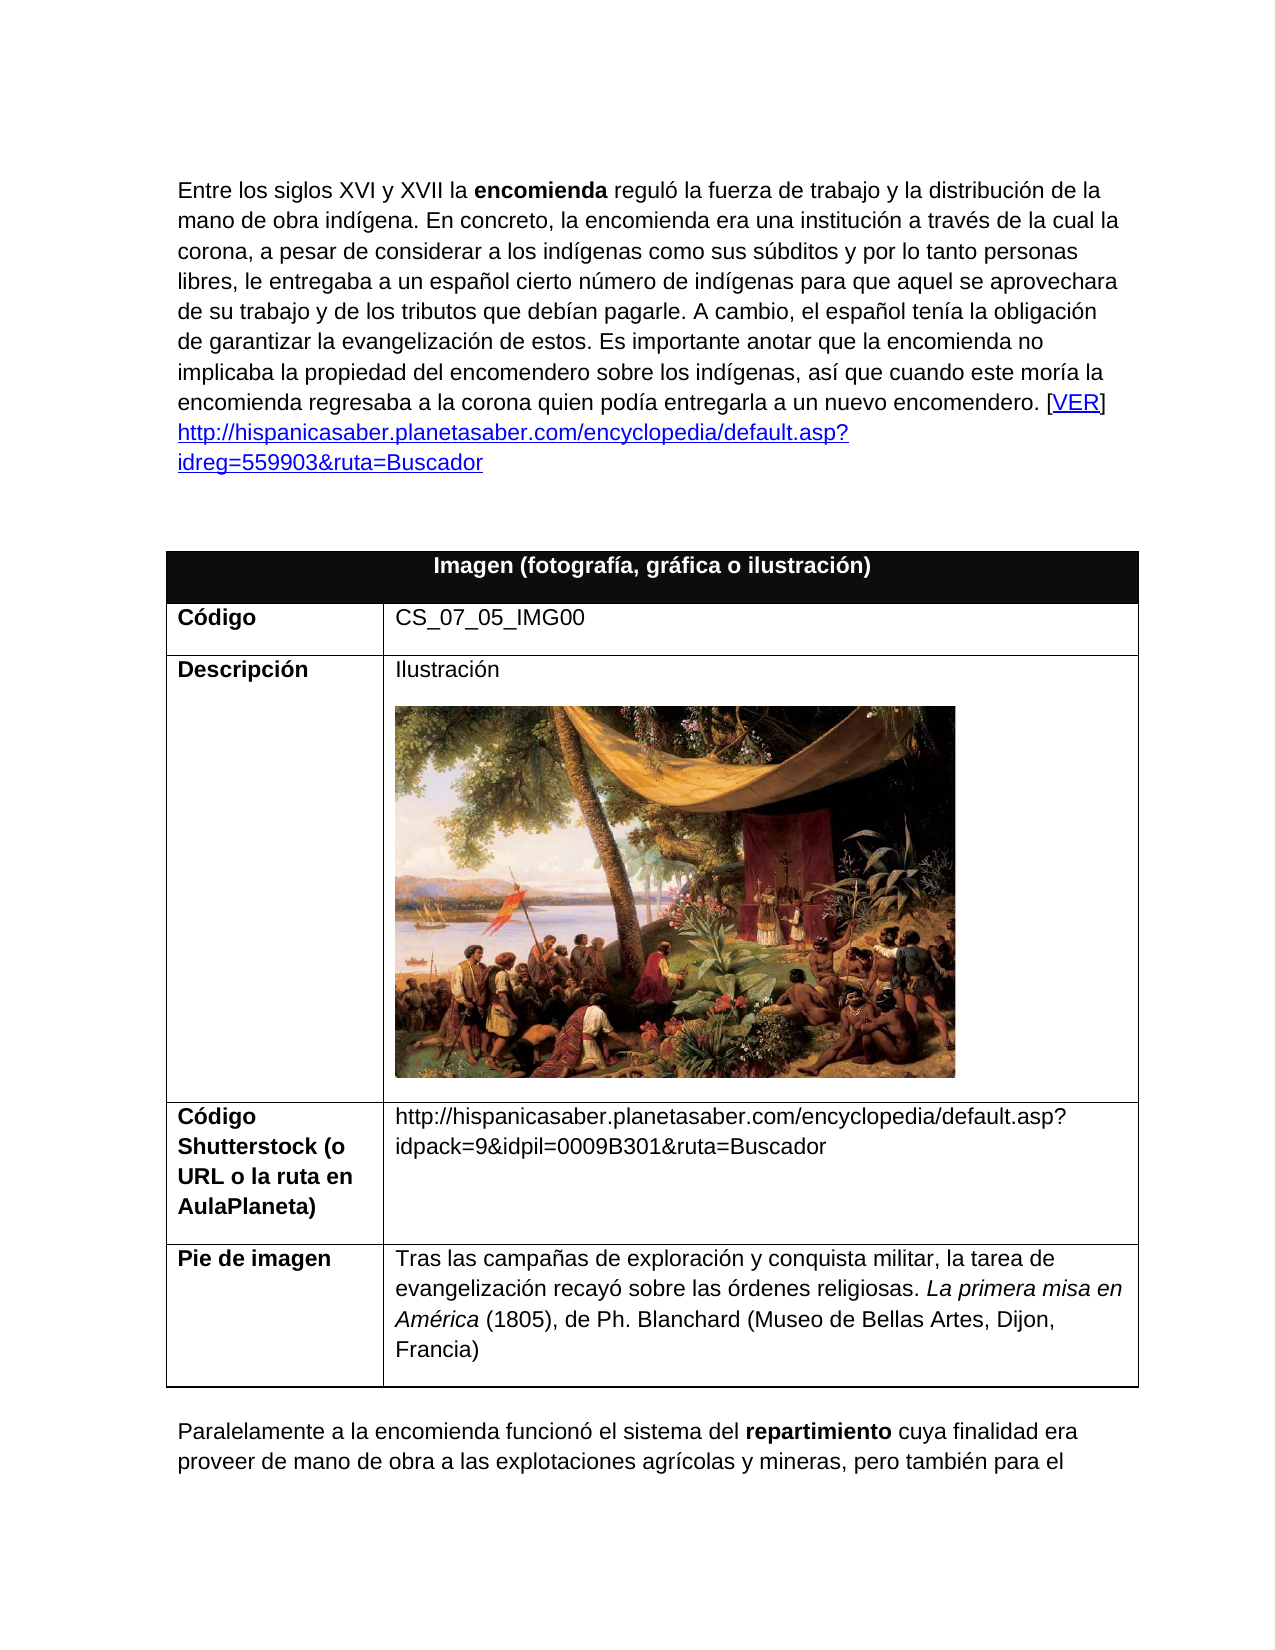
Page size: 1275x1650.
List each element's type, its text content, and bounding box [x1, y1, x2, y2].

table_header Imagen (fotografía, gráfica o ilustración) [167, 552, 1138, 603]
table_cell Descripción [167, 656, 383, 1102]
text Entre los siglos XVI y XVII la encomienda reguló la fuerza de trabajo y la distribución de la mano de obra indígena. En concreto, la encomienda era una institución a través de la cual la corona, a pesar de considerar a los indígenas como sus súbditos y por lo tanto personas libres, le entregaba a un español cierto número de indígenas para que aquel se aprovechara de su trabajo y de los tributos que debían pagarle. A cambio, el español tenía la obligación de garantizar la evangelización de estos. Es importante anotar que la encomienda no implicaba la propiedad del encomendero sobre los indígenas, así que cuando este moría la encomienda regresaba a la corona quien podía entregarla a un nuevo encomendero. [VER] http://hispanicasaber.planetasaber.com/encyclopedia/default.asp?idreg=559903&ruta=Buscador [177, 177, 1127, 475]
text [177, 1418, 1127, 1474]
picture [395, 706, 956, 1078]
table_cell Ilustración [384, 656, 1138, 1102]
table_cell CS_07_05_IMG00 [384, 604, 1138, 655]
table_cell Tras las campañas de exploración y conquista militar, la tarea de evangelización recayó sobre las órdenes religiosas. La primera misa en América (1805), de Ph. Blanchard (Museo de Bellas Artes, Dijon, Francia) [384, 1245, 1138, 1386]
table_cell http://hispanicasaber.planetasaber.com/encyclopedia/default.asp?idpack=9&idpil=0009B301&ruta=Buscador [384, 1103, 1138, 1244]
table_cell Pie de imagen [167, 1245, 383, 1386]
table_cell Código Shutterstock (o URL o la ruta en AulaPlaneta) [167, 1103, 383, 1244]
table_cell Código [167, 604, 383, 655]
